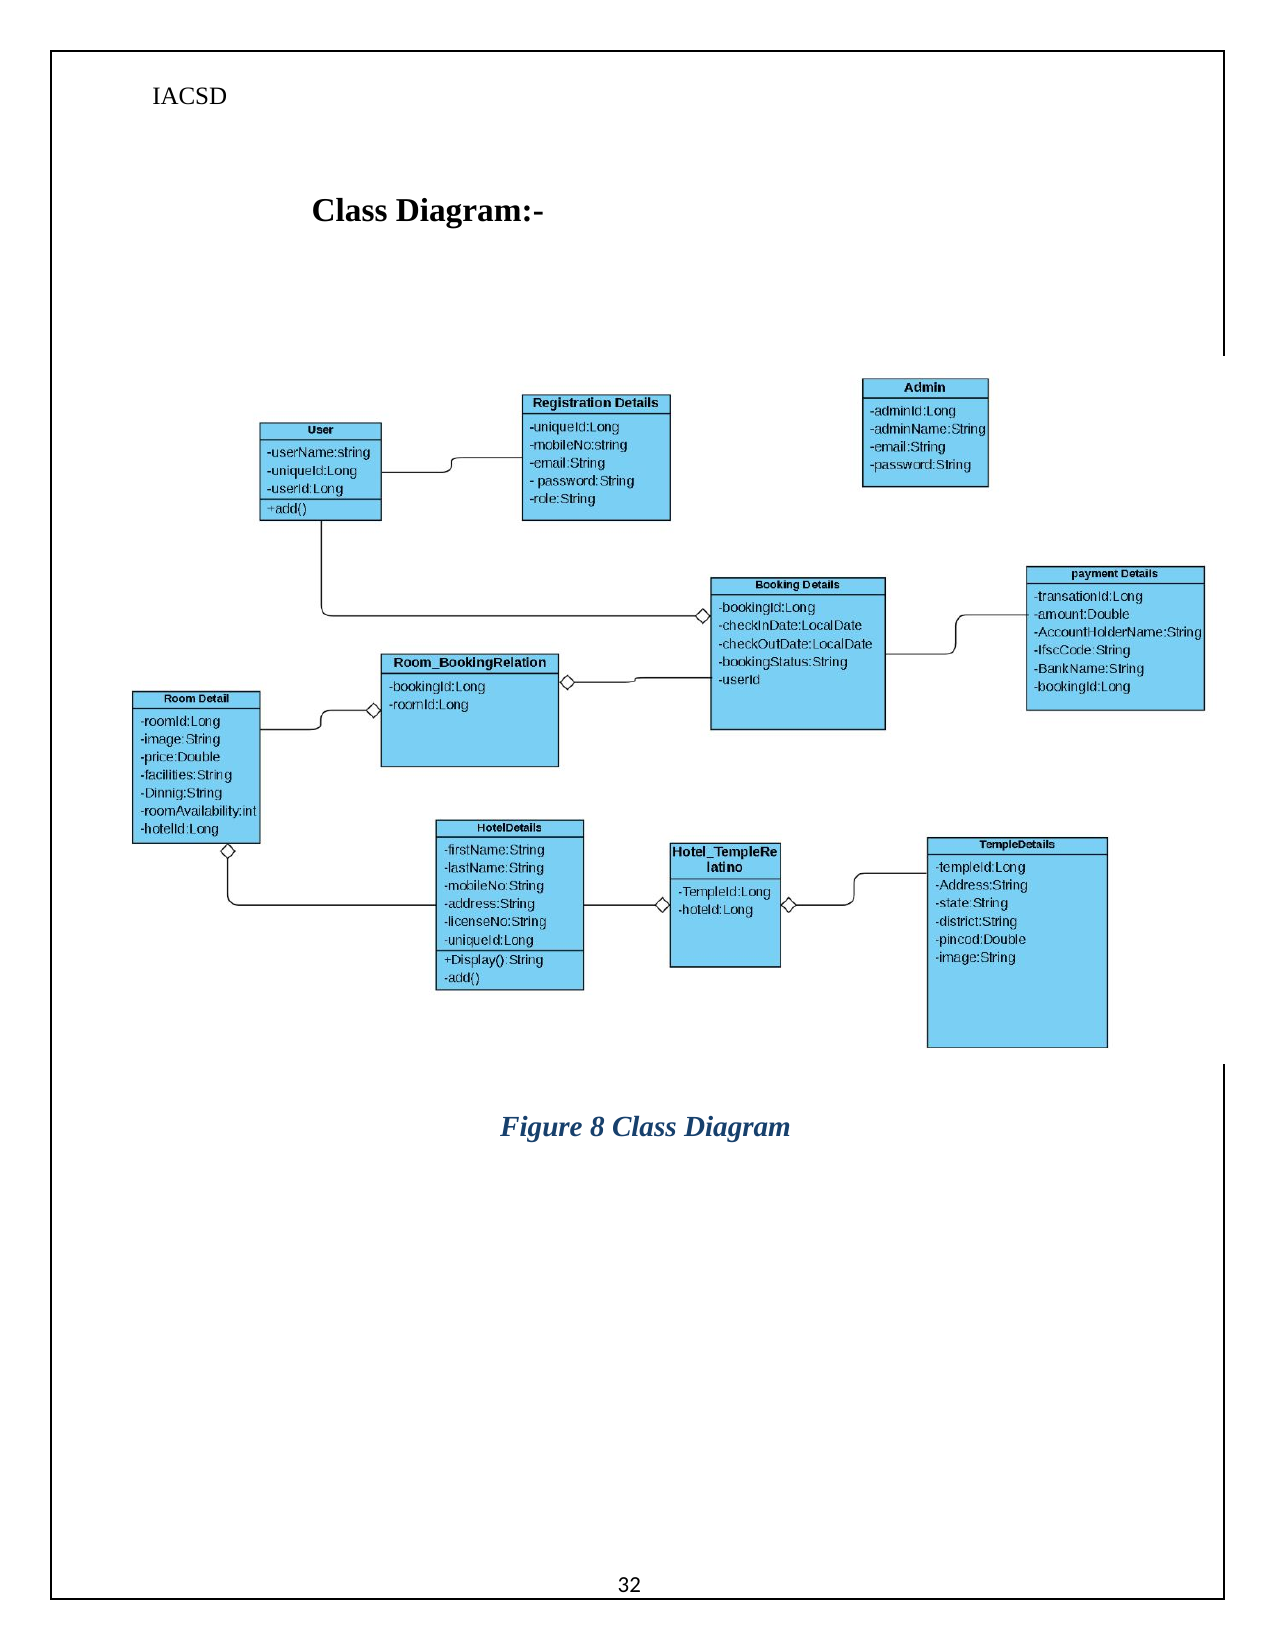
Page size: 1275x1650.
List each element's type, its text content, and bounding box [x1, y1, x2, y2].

text Class Diagram:- [64, 191, 791, 229]
picture [76, 356, 1239, 1064]
text Figure 8 Class Diagram [64, 1109, 791, 1143]
